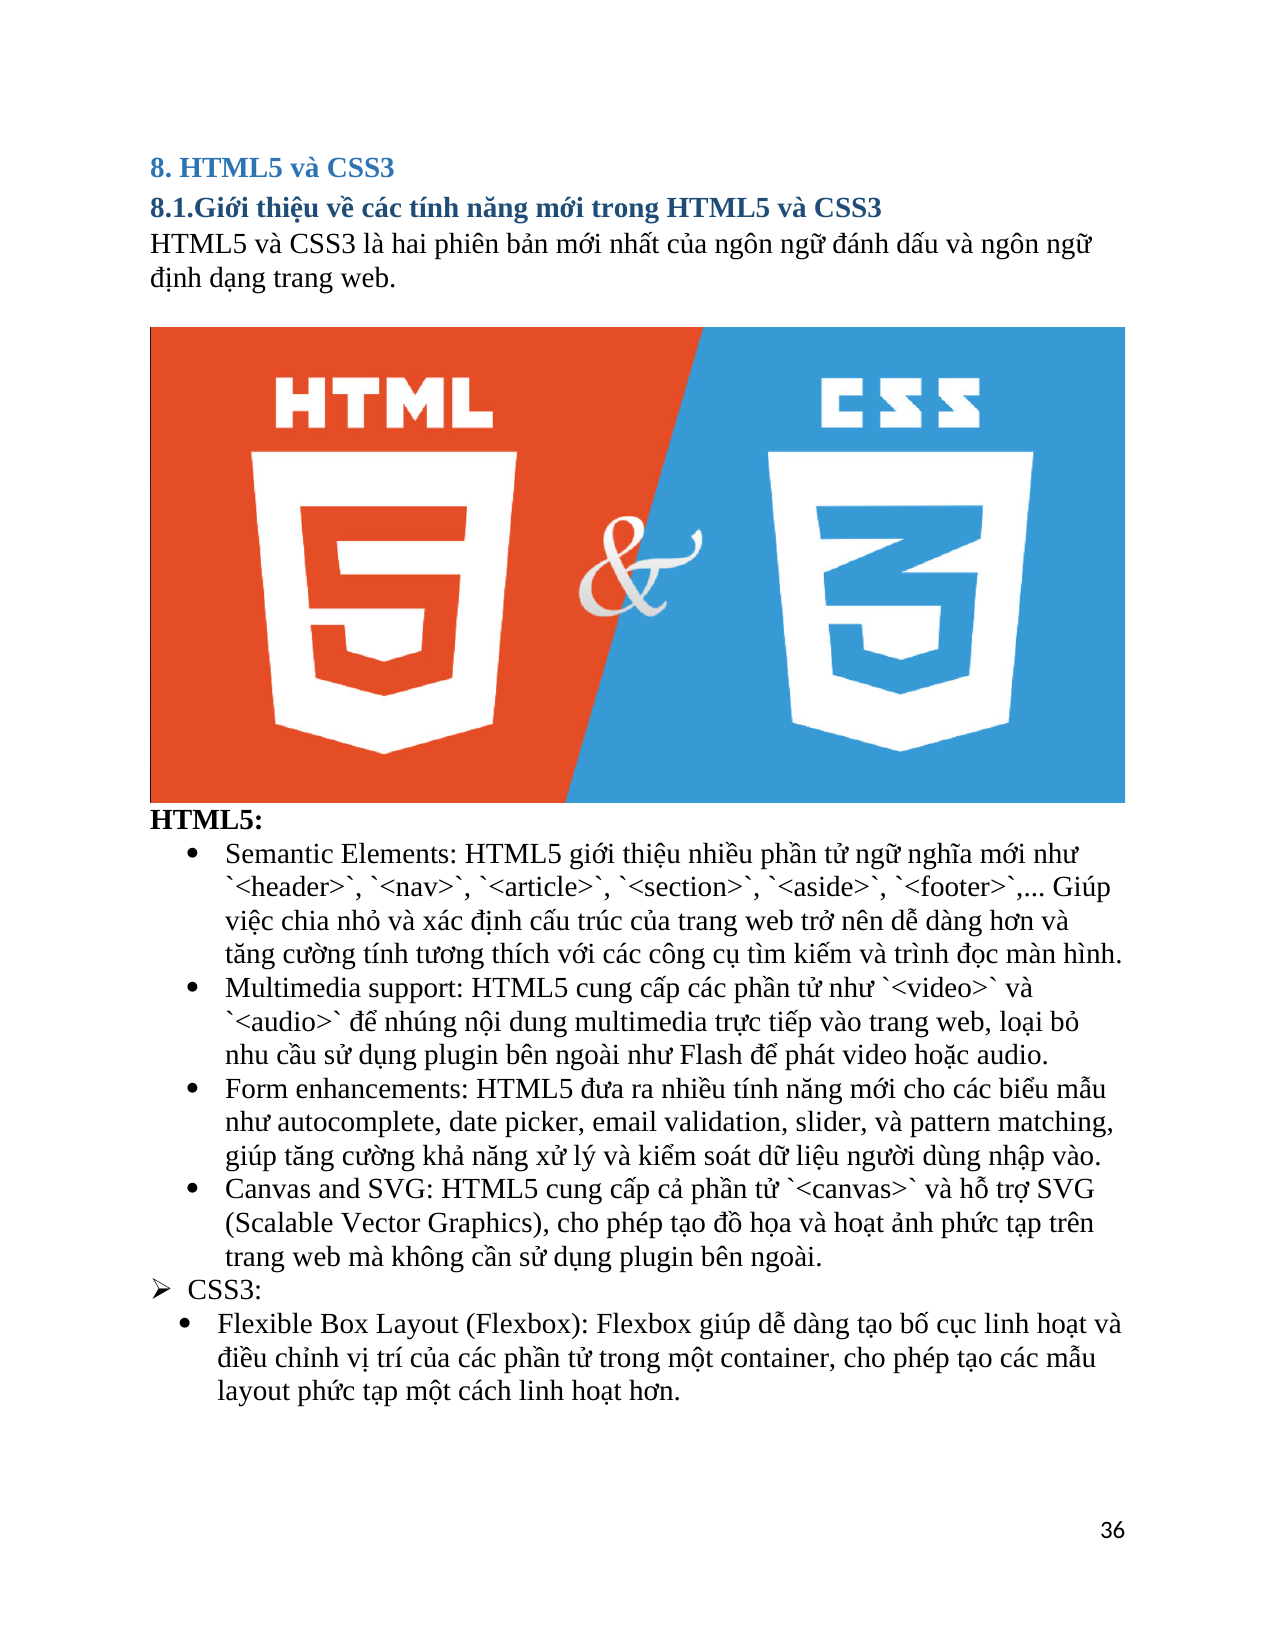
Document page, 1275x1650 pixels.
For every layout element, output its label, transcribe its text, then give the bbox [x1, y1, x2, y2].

list Flexible Box Layout (Flexbox): Flexbox giúp dễ dàng tạo bố cục linh hoạt và điều chỉnh vị trí của các phần tử trong một container, cho phép tạo các mẫu layout phức tạp một cách linh hoạt hơn. [179, 1306, 1125, 1407]
picture [150, 327, 1125, 803]
subtitle 8. HTML5 và CSS3 [150, 150, 1125, 183]
text HTML5 và CSS3 là hai phiên bản mới nhất của ngôn ngữ đánh dấu và ngôn ngữ định dạng trang web. [150, 226, 1125, 293]
list Semantic Elements: HTML5 giới thiệu nhiều phần tử ngữ nghĩa mới như `<header>`, `<nav>`, `<article>`, `<section>`, `<aside>`, `<footer>`,... Giúp việc chia nhỏ và xác định cấu trúc của trang web trở nên dễ dàng hơn và tăng cường tính tương thích với các công cụ tìm kiếm và trình đọc màn hình. [187, 836, 1125, 970]
list Multimedia support: HTML5 cung cấp các phần tử như `<video>` và `<audio>` để nhúng nội dung multimedia trực tiếp vào trang web, loại bỏ nhu cầu sử dụng plugin bên ngoài như Flash để phát video hoặc audio. [187, 970, 1125, 1071]
list CSS3: [150, 1272, 1125, 1306]
list Form enhancements: HTML5 đưa ra nhiều tính năng mới cho các biểu mẫu như autocomplete, date picker, email validation, slider, và pattern matching, giúp tăng cường khả năng xử lý và kiểm soát dữ liệu người dùng nhập vào. [187, 1071, 1125, 1172]
list Canvas and SVG: HTML5 cung cấp cả phần tử `<canvas>` và hỗ trợ SVG (Scalable Vector Graphics), cho phép tạo đồ họa và hoạt ảnh phức tạp trên trang web mà không cần sử dụng plugin bên ngoài. [187, 1172, 1125, 1272]
text HTML5: [150, 803, 1125, 836]
subtitle 8.1.Giới thiệu về các tính năng mới trong HTML5 và CSS3 [150, 190, 1125, 224]
